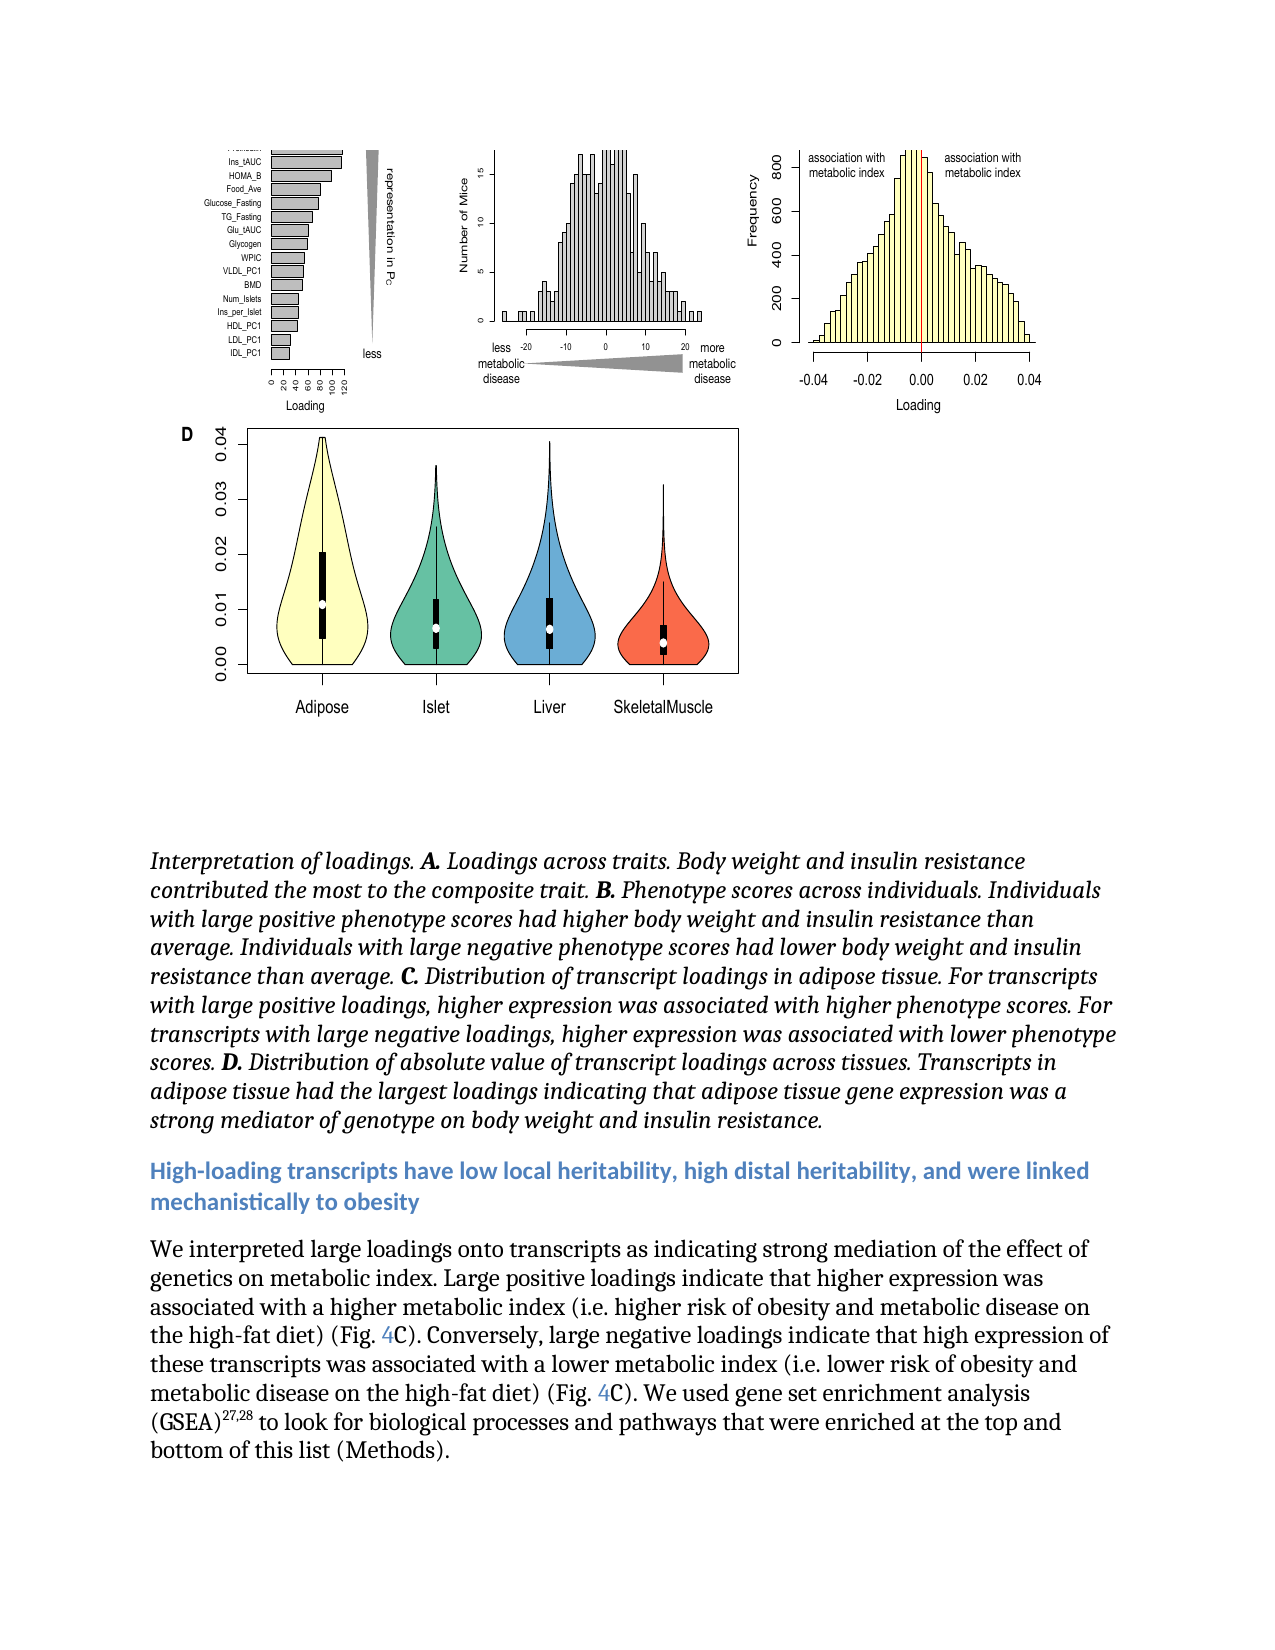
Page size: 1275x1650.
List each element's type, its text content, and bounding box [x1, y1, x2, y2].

text Interpretation of loadings. A. Loadings across traits. Body weight and insulin resistance contributed the most to the composite trait. B. Phenotype scores across individuals. Individuals with large positive phenotype scores had higher body weight and insulin resistance than average. Individuals with large negative phenotype scores had lower body weight and insulin resistance than average. C. Distribution of transcript loadings in adipose tissue. For transcripts with large positive loadings, higher expression was associated with higher phenotype scores. For transcripts with large negative loadings, higher expression was associated with lower phenotype scores. D. Distribution of absolute value of transcript loadings across tissues. Transcripts in adipose tissue had the largest loadings indicating that adipose tissue gene expression was a strong mediator of genotype on body weight and insulin resistance. [150, 847, 1125, 1134]
subtitle High-loading transcripts have low local heritability, high distal heritability, and were linked mechanistically to obesity [150, 1155, 1125, 1216]
text We interpreted large loadings onto transcripts as indicating strong mediation of the effect of genetics on metabolic index. Large positive loadings indicate that higher expression was associated with a higher metabolic index (i.e. higher risk of obesity and metabolic disease on the high-fat diet) (Fig. 4C). Conversely, large negative loadings indicate that high expression of these transcripts was associated with a lower metabolic index (i.e. lower risk of obesity and metabolic disease on the high-fat diet) (Fig. 4C). We used gene set enrichment analysis (GSEA)27,28 to look for biological processes and pathways that were enriched at the top and bottom of this list (Methods). [150, 1235, 1125, 1465]
